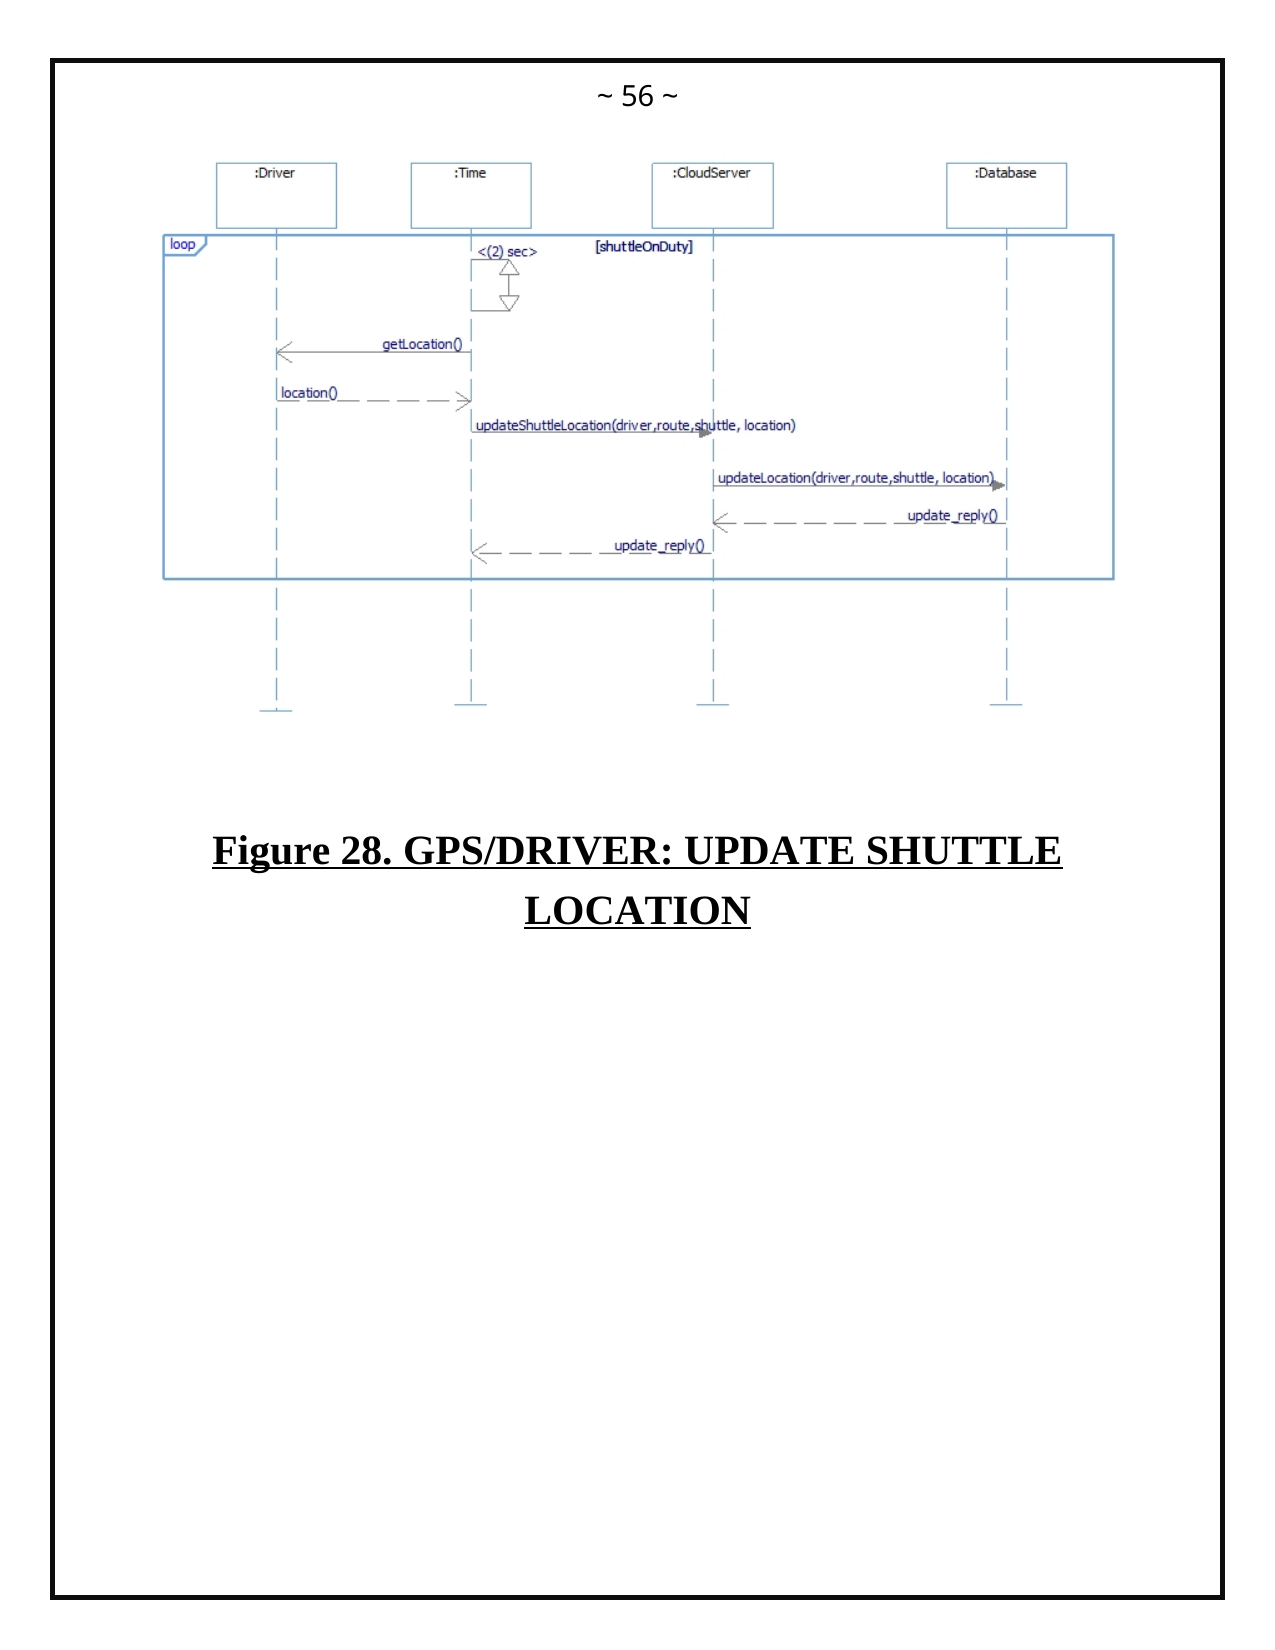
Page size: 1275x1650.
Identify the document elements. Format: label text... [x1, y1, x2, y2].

picture [150, 150, 1125, 723]
text Figure 28. GPS/DRIVER: UPDATE SHUTTLE LOCATION [150, 826, 1125, 933]
